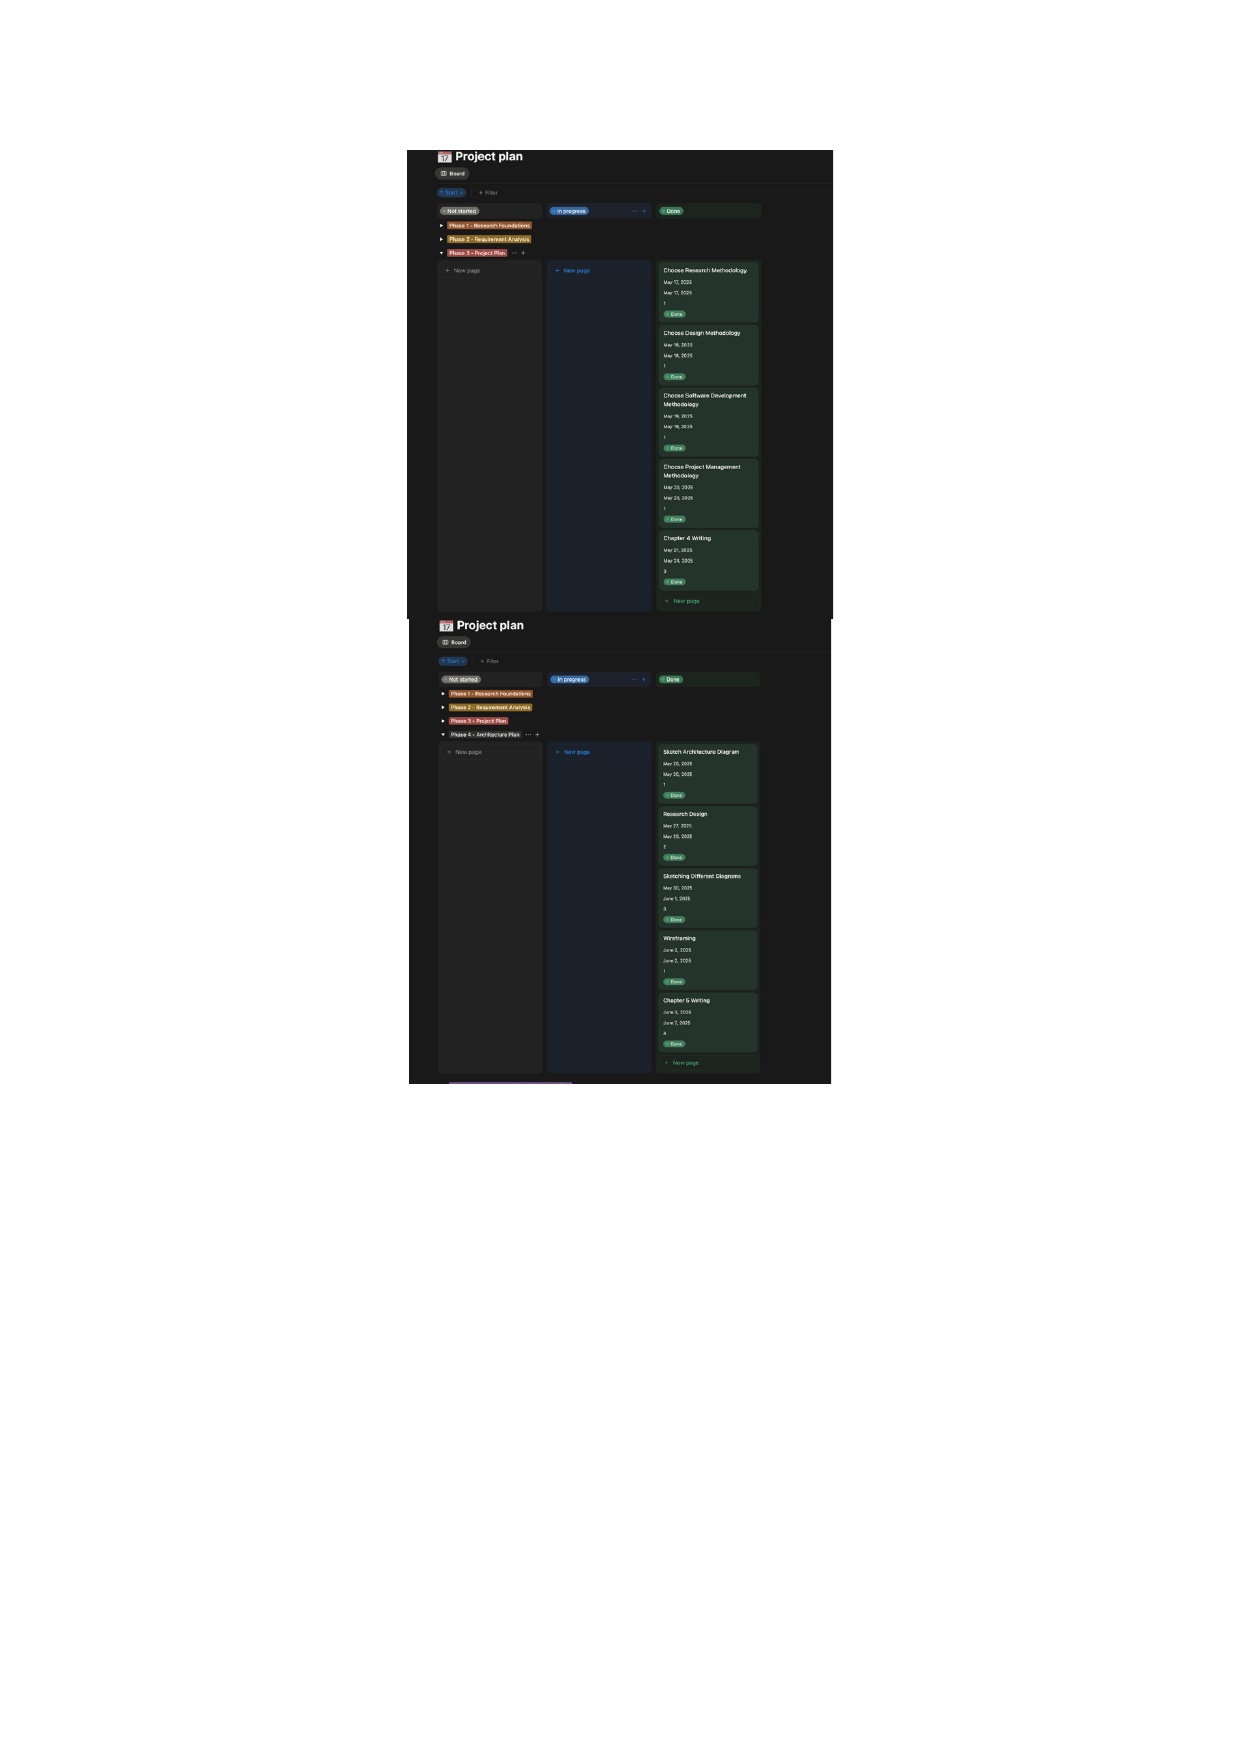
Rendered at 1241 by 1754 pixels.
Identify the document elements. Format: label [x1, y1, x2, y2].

picture [407, 150, 834, 1084]
